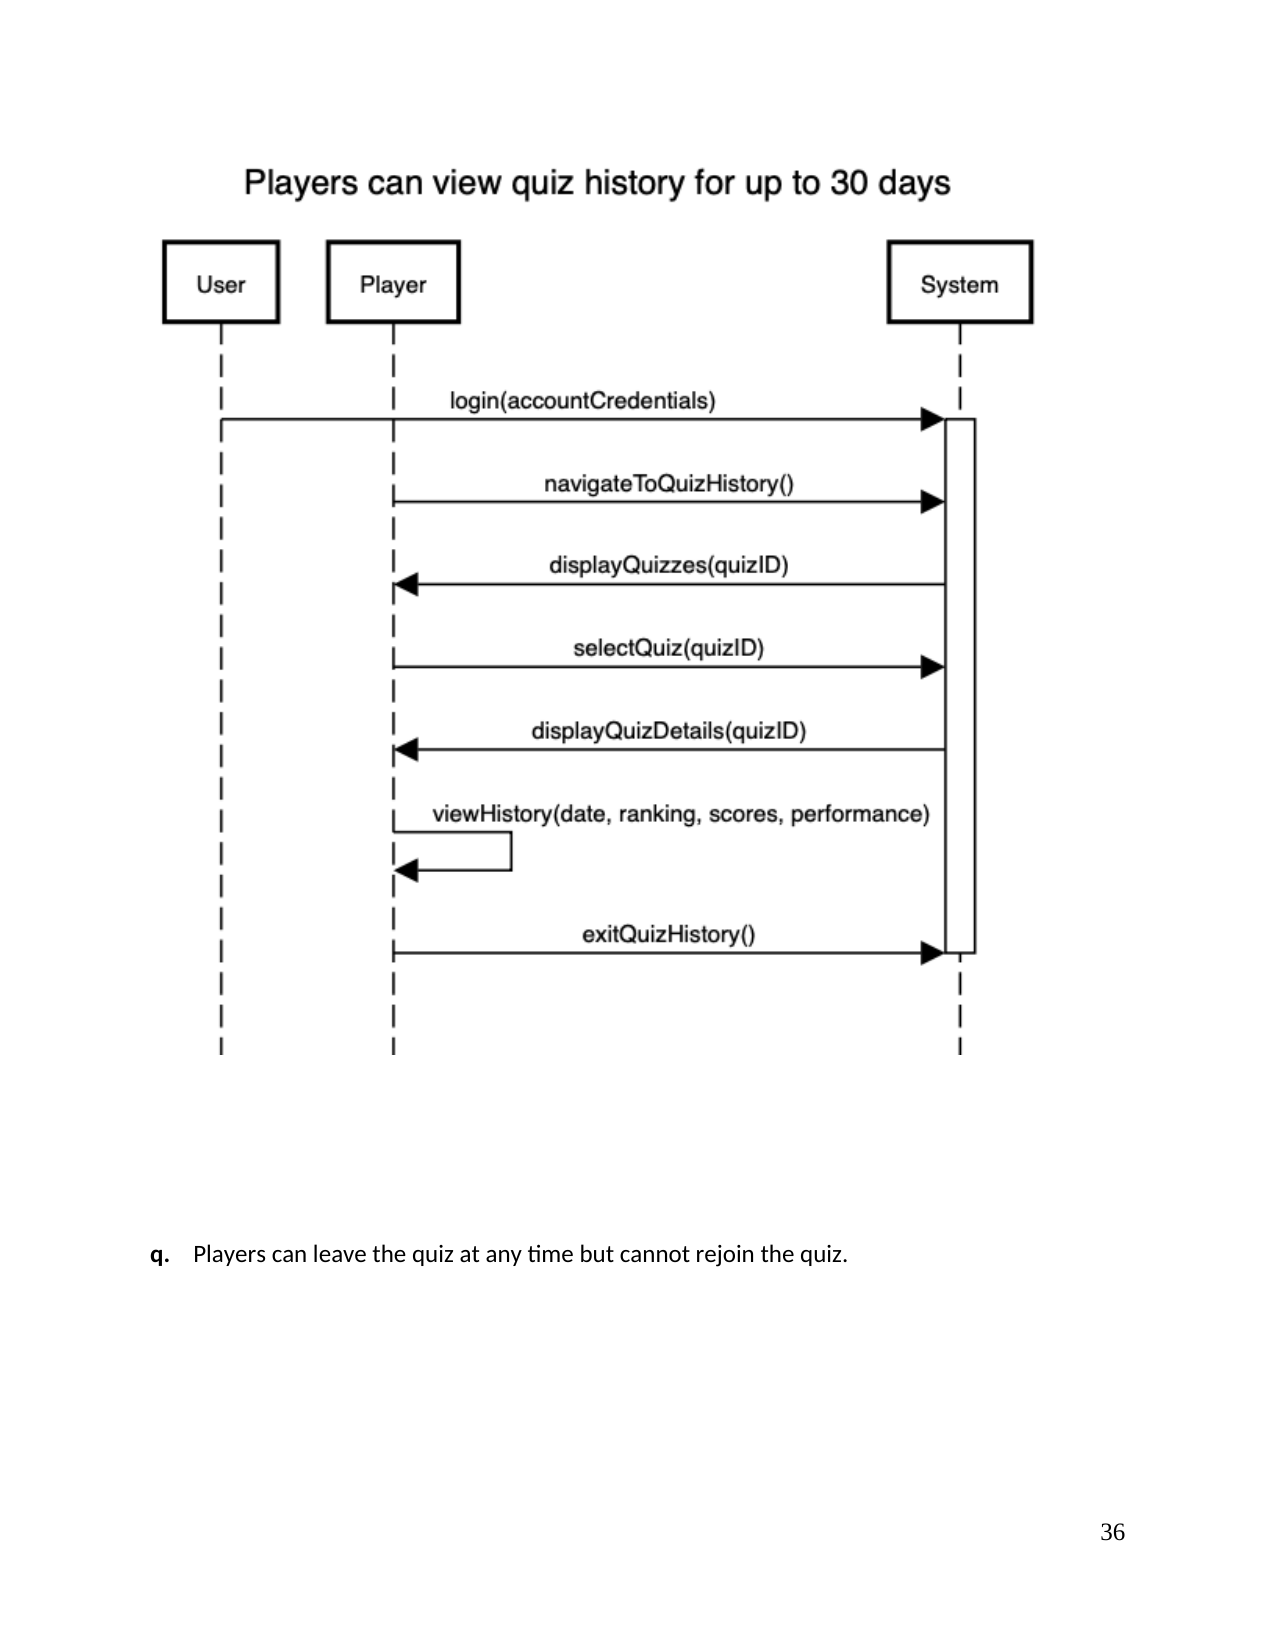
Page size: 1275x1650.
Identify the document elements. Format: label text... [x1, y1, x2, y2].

list Players can leave the quiz at any time but cannot rejoin the quiz. [150, 1238, 1125, 1268]
picture [150, 150, 1046, 1055]
